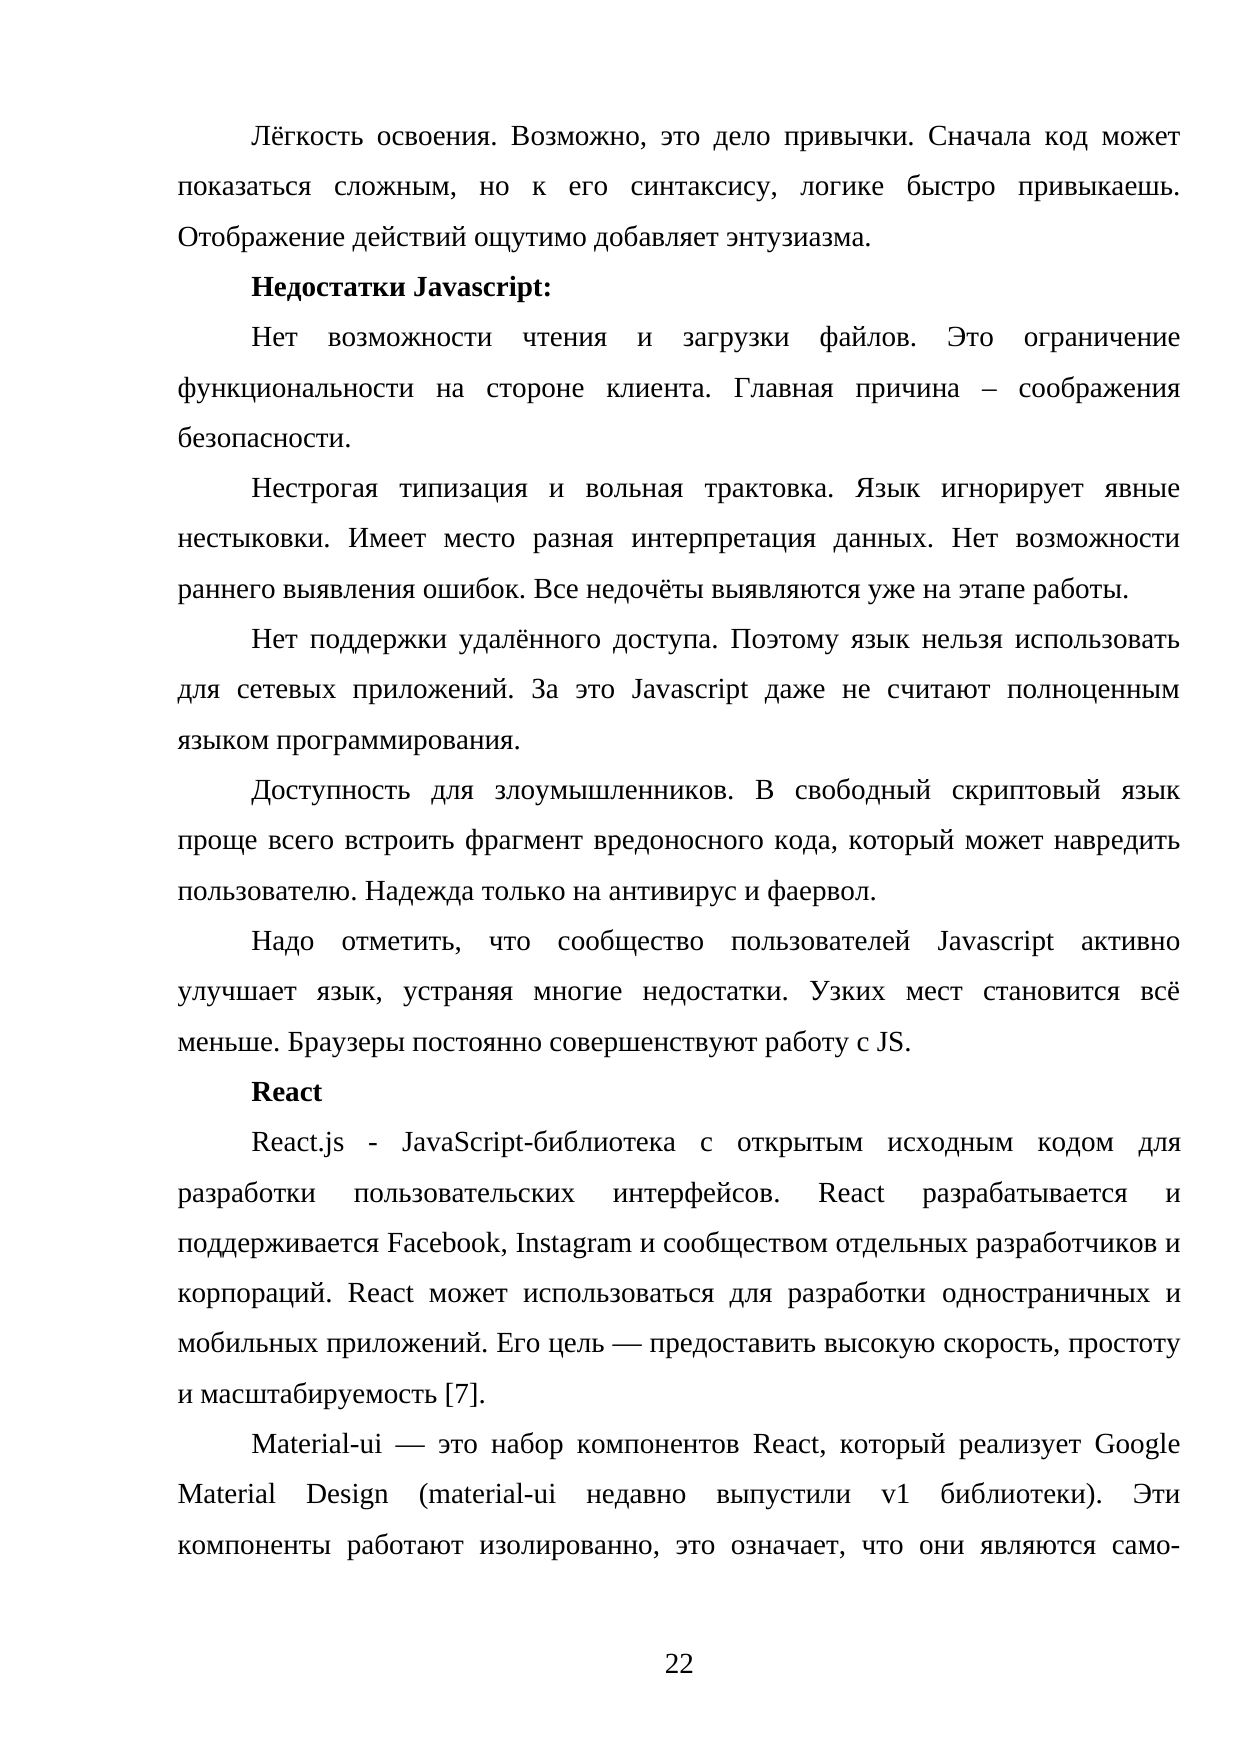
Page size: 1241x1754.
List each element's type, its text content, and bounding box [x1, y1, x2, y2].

text Нет возможности чтения и загрузки файлов. Это ограничение функциональности на стороне клиента. Главная причина – соображения безопасности. [177, 319, 1181, 453]
text Доступность для злоумышленников. В свободный скриптовый язык проще всего встроить фрагмент вредоносного кода, который может навредить пользователю. Надежда только на антивирус и фаервол. [177, 772, 1181, 906]
text Лёгкость освоения. Возможно, это дело привычки. Сначала код может показаться сложным, но к его синтаксису, логике быстро привыкаешь. Отображение действий ощутимо добавляет энтузиазма. [177, 118, 1181, 252]
text Надо отметить, что сообщество пользователей Javascript активно улучшает язык, устраняя многие недостатки. Узких мест становится всё меньше. Браузеры постоянно совершенствуют работу с JS. [177, 923, 1181, 1057]
text Недостатки Javascript: [177, 269, 1181, 303]
text Нет поддержки удалённого доступа. Поэтому язык нельзя использовать для сетевых приложений. За это Javascript даже не считают полноценным языком программирования. [177, 621, 1181, 755]
text React [177, 1074, 1181, 1108]
text React.js - JavaScript-библиотека с открытым исходным кодом для разработки пользовательских интерфейсов. React разрабатывается и поддерживается Facebook, Instagram и сообществом отдельных разработчиков и корпораций. React может использоваться для разработки одностраничных и мобильных приложений. Его цель — предоставить высокую скорость, простоту и масштабируемость [7]. [177, 1124, 1181, 1409]
text Нестрогая типизация и вольная трактовка. Язык игнорирует явные нестыковки. Имеет место разная интерпретация данных. Нет возможности раннего выявления ошибок. Все недочёты выявляются уже на этапе работы. [177, 470, 1181, 604]
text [177, 1426, 1181, 1560]
